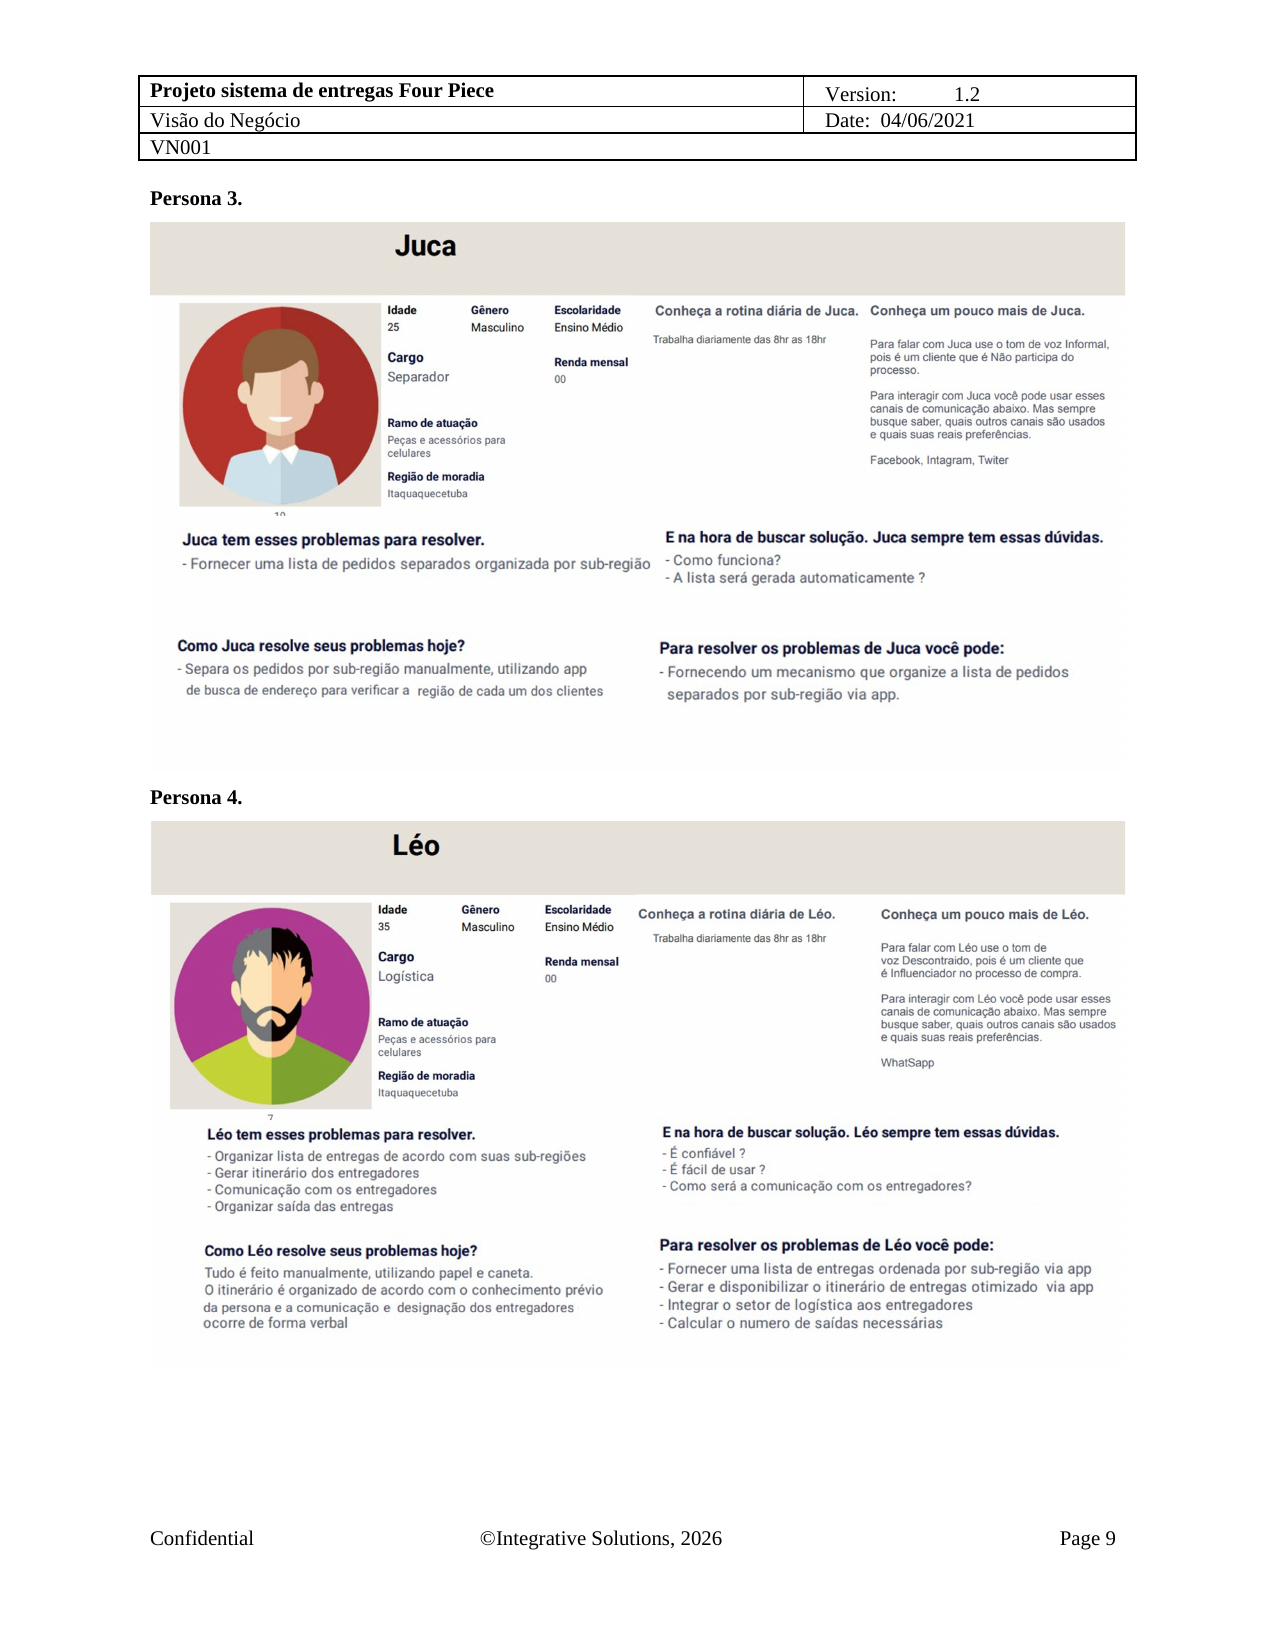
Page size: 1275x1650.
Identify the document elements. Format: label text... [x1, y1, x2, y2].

text Persona 4. [150, 784, 1125, 809]
picture [150, 821, 1125, 1370]
picture [150, 222, 1125, 772]
text Persona 3. [150, 185, 1125, 210]
